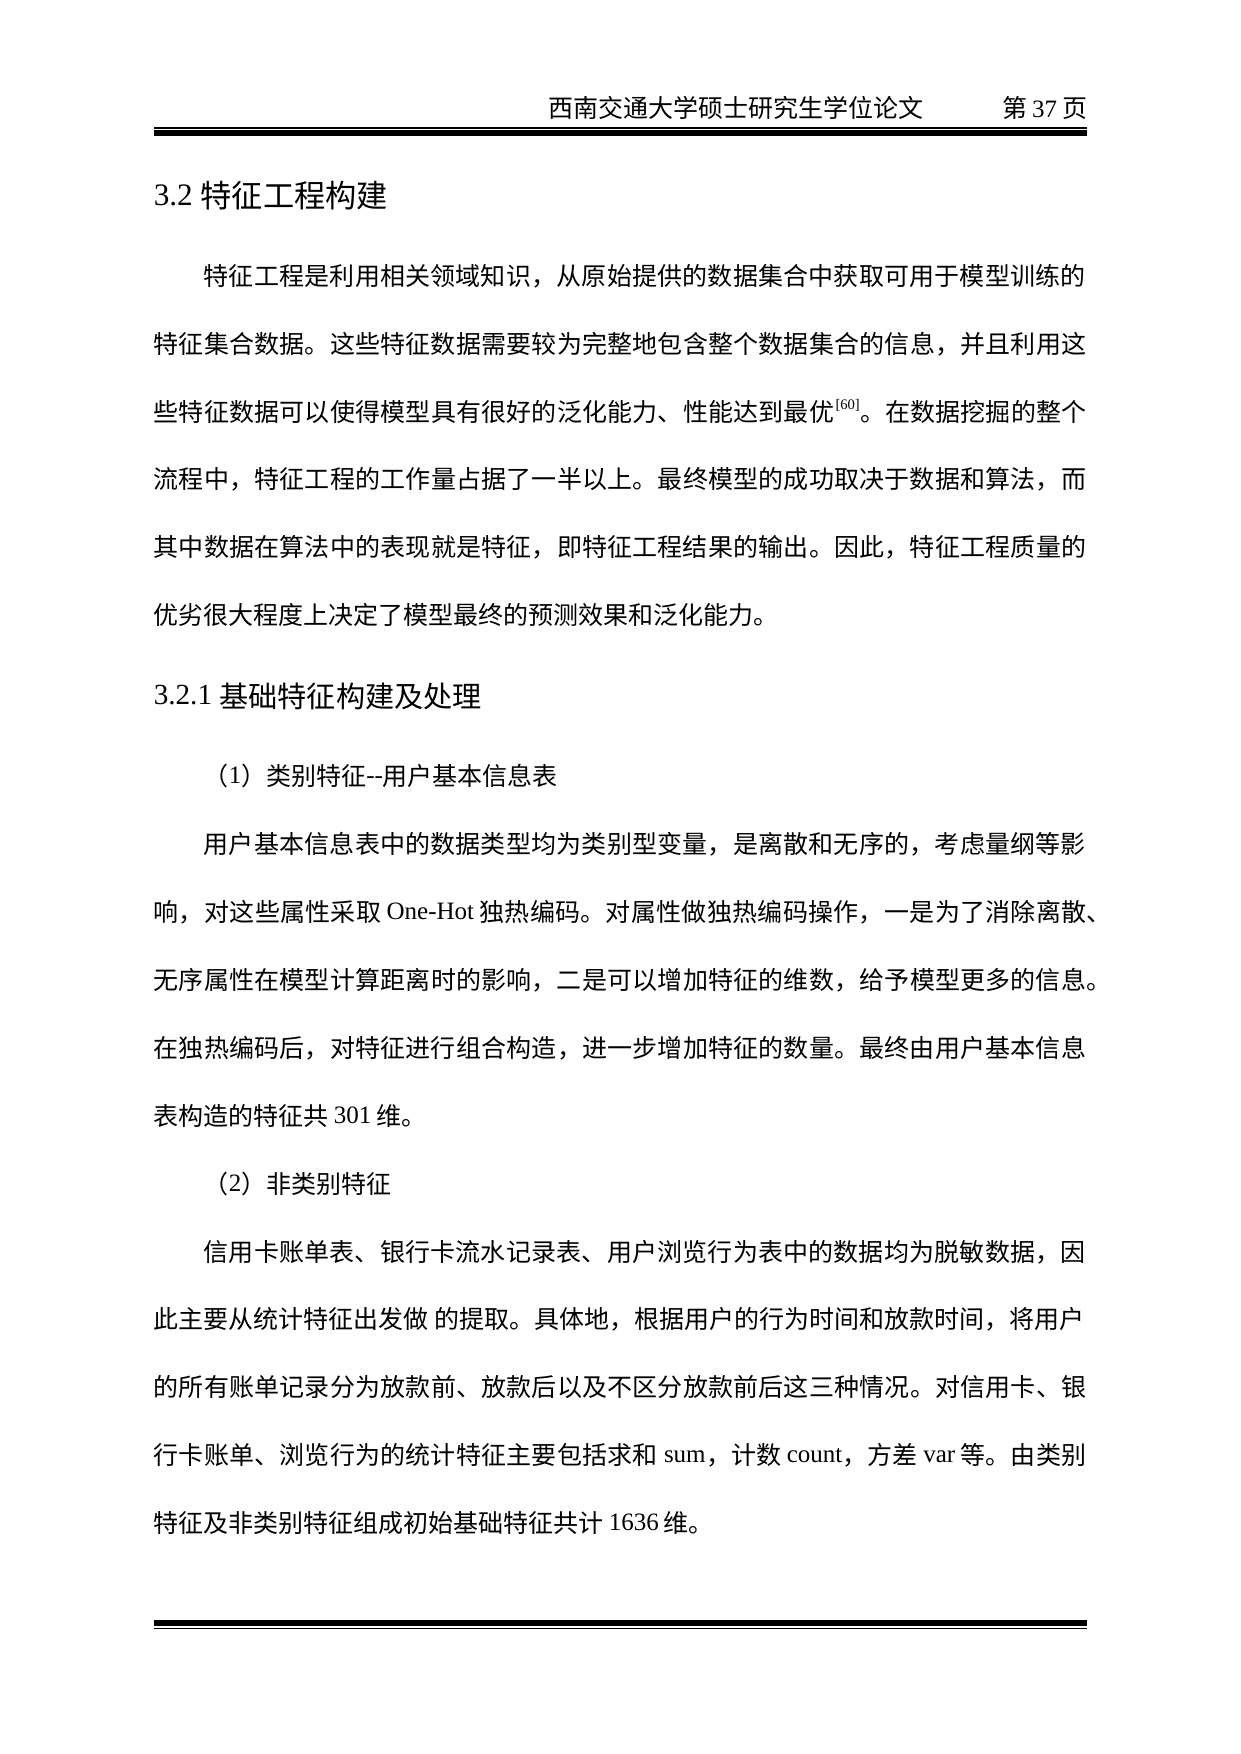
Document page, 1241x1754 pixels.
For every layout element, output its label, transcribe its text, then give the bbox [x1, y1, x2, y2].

text （2）非类别特征 [203, 1148, 1087, 1216]
text （1）类别特征--用户基本信息表 [153, 741, 1087, 809]
title 3.2.1 基础特征构建及处理 [153, 660, 1087, 728]
text 用户基本信息表中的数据类型均为类别型变量，是离散和无序的，考虑量纲等影响，对这些属性采取One-Hot独热编码。对属性做独热编码操作，一是为了消除离散、无序属性在模型计算距离时的影响，二是可以增加特征的维数，给予模型更多的信息。在独热编码后，对特征进行组合构造，进一步增加特征的数量。最终由用户基本信息表构造的特征共301维。 [153, 809, 1087, 1148]
text 特征工程是利用相关领域知识，从原始提供的数据集合中获取可用于模型训练的特征集合数据。这些特征数据需要较为完整地包含整个数据集合的信息，并且利用这些特征数据可以使得模型具有很好的泛化能力、性能达到最优[60]。在数据挖掘的整个流程中，特征工程的工作量占据了一半以上。最终模型的成功取决于数据和算法，而其中数据在算法中的表现就是特征，即特征工程结果的输出。因此，特征工程质量的优劣很大程度上决定了模型最终的预测效果和泛化能力。 [153, 240, 1087, 648]
text 信用卡账单表、银行卡流水记录表、用户浏览行为表中的数据均为脱敏数据，因此主要从统计特征出发做 的提取。具体地，根据用户的行为时间和放款时间，将用户的所有账单记录分为放款前、放款后以及不区分放款前后这三种情况。对信用卡、银行卡账单、浏览行为的统计特征主要包括求和sum，计数count，方差var等。由类别特征及非类别特征组成初始基础特征共计1636维。 [153, 1216, 1087, 1556]
subtitle 3.2 特征工程构建 [153, 160, 1087, 228]
